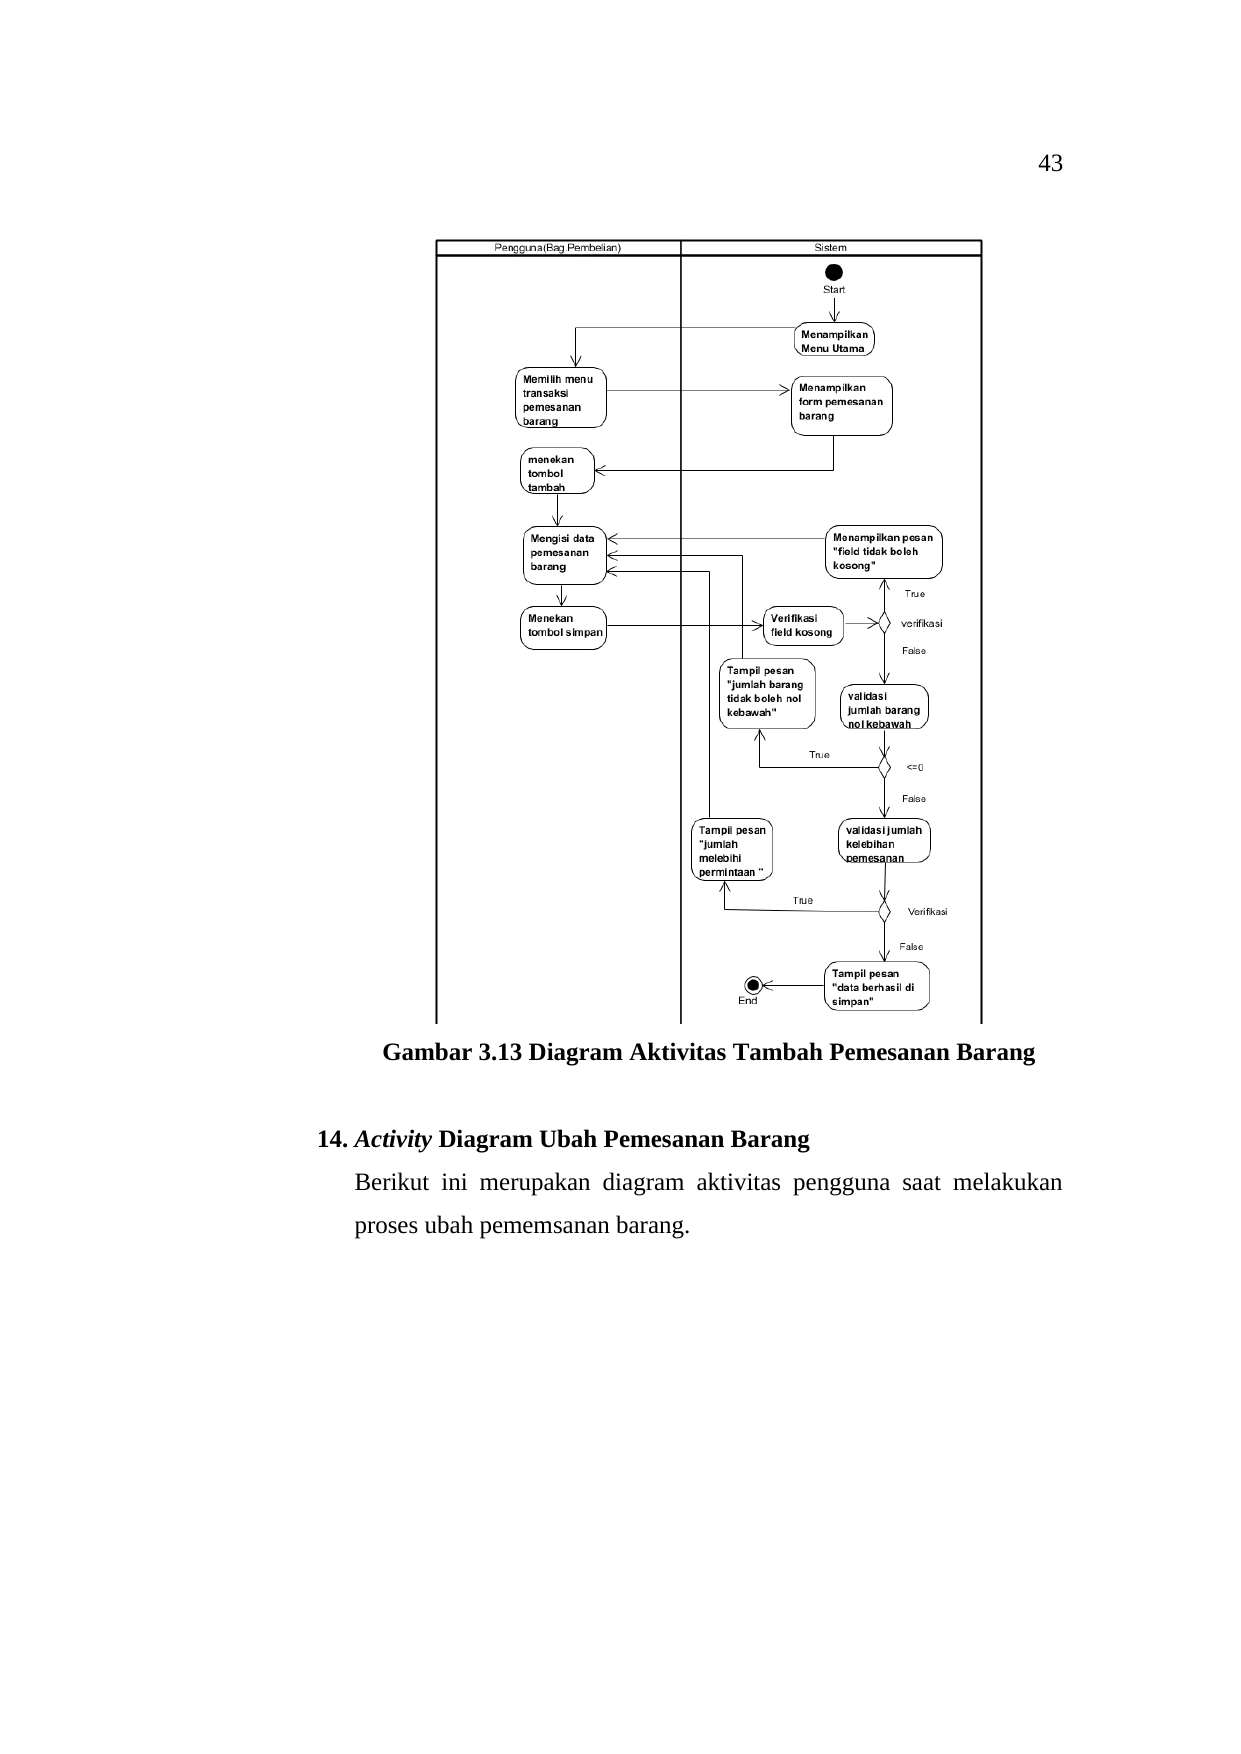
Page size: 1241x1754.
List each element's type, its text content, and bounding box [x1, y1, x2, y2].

list Berikut ini merupakan diagram aktivitas pengguna saat melakukan proses ubah pememsanan barang. [354, 1167, 1063, 1239]
list Activity Diagram Ubah Pemesanan Barang [317, 1124, 1063, 1152]
picture [432, 236, 986, 1024]
list Gambar 3.13 Diagram Aktivitas Tambah Pemesanan Barang [354, 1037, 1063, 1066]
